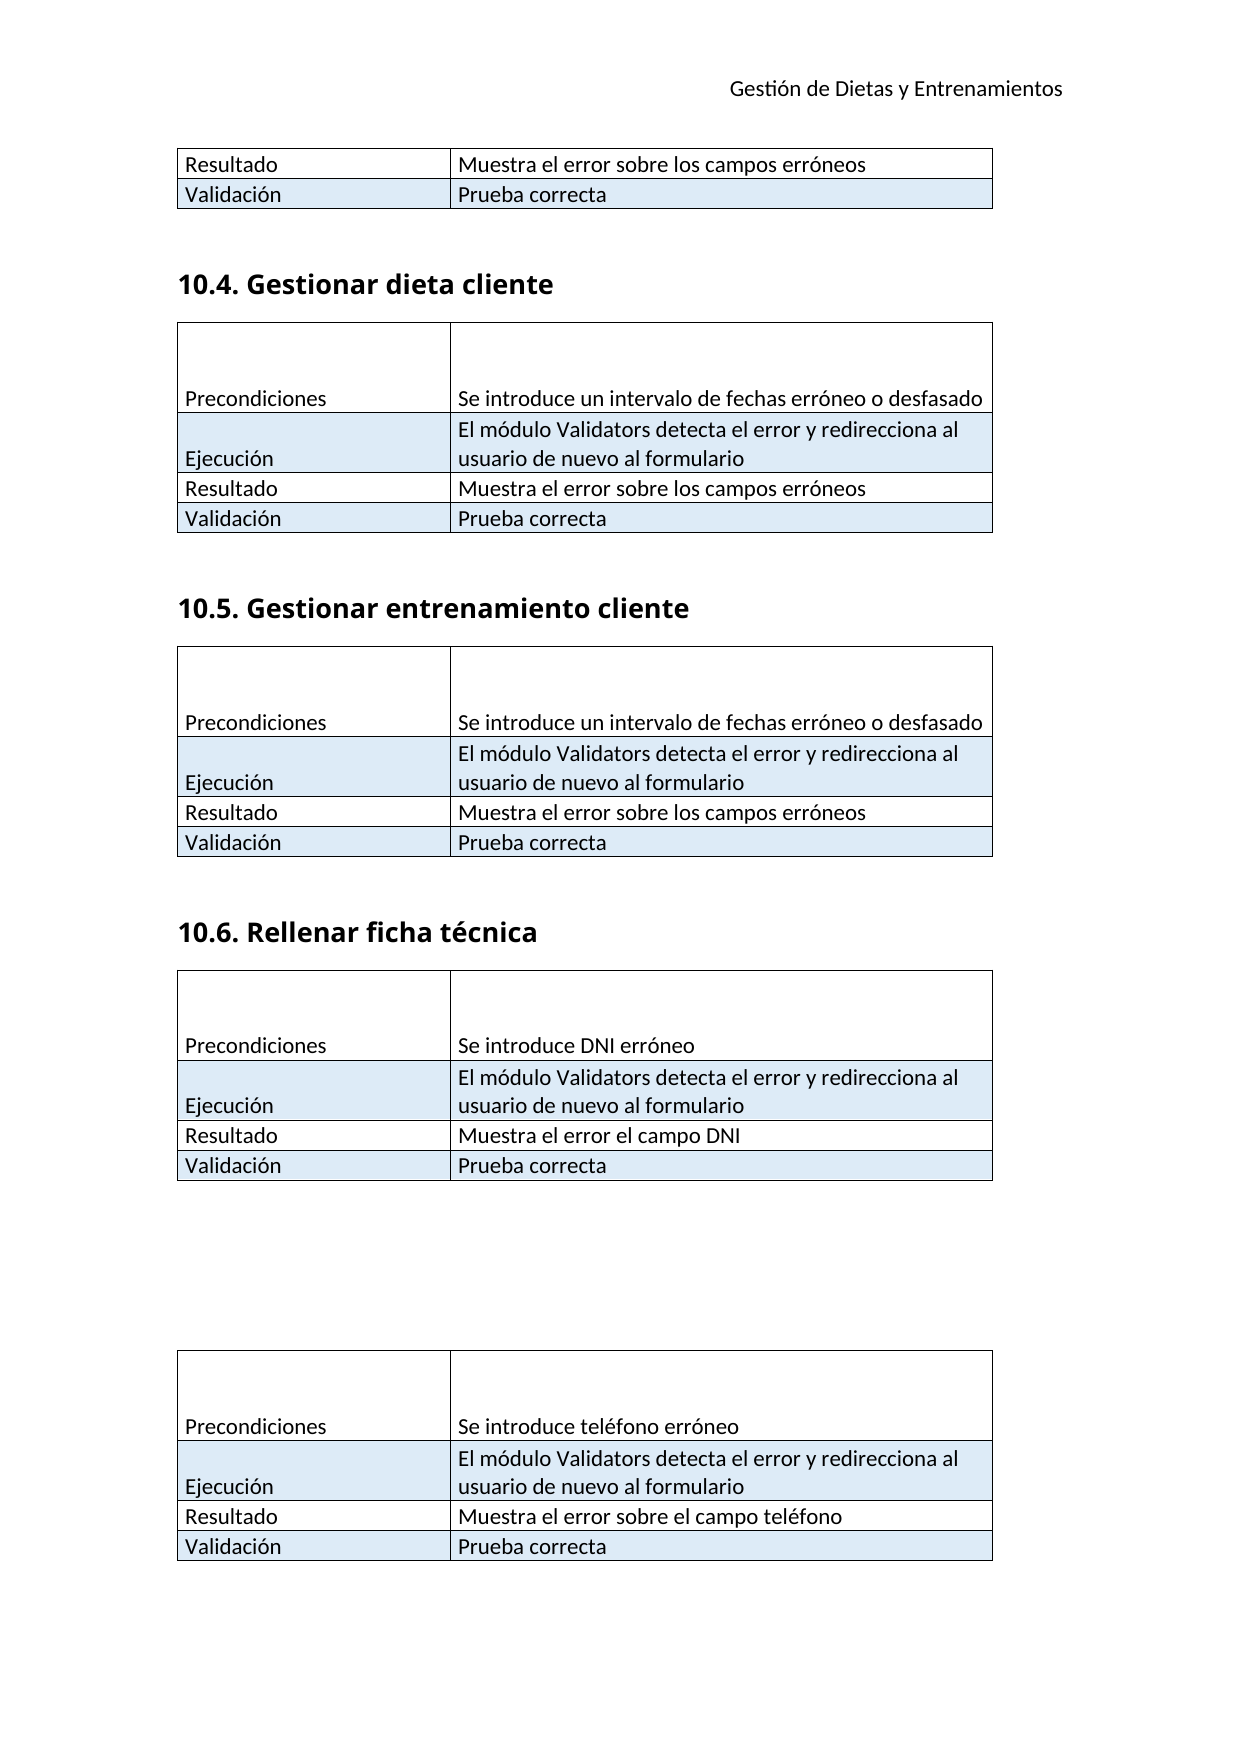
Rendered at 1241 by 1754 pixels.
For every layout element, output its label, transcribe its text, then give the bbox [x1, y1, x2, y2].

table_cell Muestra el error sobre el campo teléfono [451, 1501, 992, 1530]
table_cell Validación [178, 179, 450, 208]
table_cell Muestra el error sobre los campos erróneos [451, 797, 992, 826]
table_cell El módulo Validators detecta el error y redirecciona al usuario de nuevo al formulario [451, 737, 992, 796]
table_cell Validación [178, 1531, 450, 1560]
table_cell El módulo Validators detecta el error y redirecciona al usuario de nuevo al formulario [451, 1061, 992, 1119]
table_cell Validación [178, 827, 450, 856]
table_cell Resultado [178, 1501, 450, 1530]
table_cell El módulo Validators detecta el error y redirecciona al usuario de nuevo al formulario [451, 413, 992, 472]
table_header Precondiciones [178, 323, 450, 412]
table_cell Resultado [178, 1121, 450, 1149]
table_header Precondiciones [178, 971, 450, 1059]
table_cell Resultado [178, 473, 450, 502]
table_cell Validación [178, 503, 450, 532]
table_cell Ejecución [178, 413, 450, 472]
table_cell Validación [178, 1151, 450, 1179]
text 10.5. Gestionar entrenamiento cliente [177, 589, 1063, 626]
text 10.6. Rellenar ficha técnica [177, 913, 1063, 950]
table_header Precondiciones [178, 1351, 450, 1440]
table_header Se introduce DNI erróneo [451, 971, 992, 1059]
table_cell Muestra el error el campo DNI [451, 1121, 992, 1149]
table_cell Muestra el error sobre los campos erróneos [451, 473, 992, 502]
table_cell Prueba correcta [451, 827, 992, 856]
table_header Se introduce un intervalo de fechas erróneo o desfasado [451, 647, 992, 736]
table_cell Ejecución [178, 737, 450, 796]
table_cell Resultado [178, 149, 450, 178]
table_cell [451, 1441, 992, 1500]
table_header Se introduce un intervalo de fechas erróneo o desfasado [451, 323, 992, 412]
table_cell Ejecución [178, 1441, 450, 1500]
table_header Precondiciones [178, 647, 450, 736]
table_cell Prueba correcta [451, 503, 992, 532]
table_cell Prueba correcta [451, 1151, 992, 1179]
table_cell Ejecución [178, 1061, 450, 1119]
table_cell Resultado [178, 797, 450, 826]
table_header Se introduce teléfono erróneo [451, 1351, 992, 1440]
table_cell Prueba correcta [451, 179, 992, 208]
table_cell Prueba correcta [451, 1531, 992, 1560]
text 10.4. Gestionar dieta cliente [177, 265, 1063, 302]
table_cell Muestra el error sobre los campos erróneos [451, 149, 992, 178]
